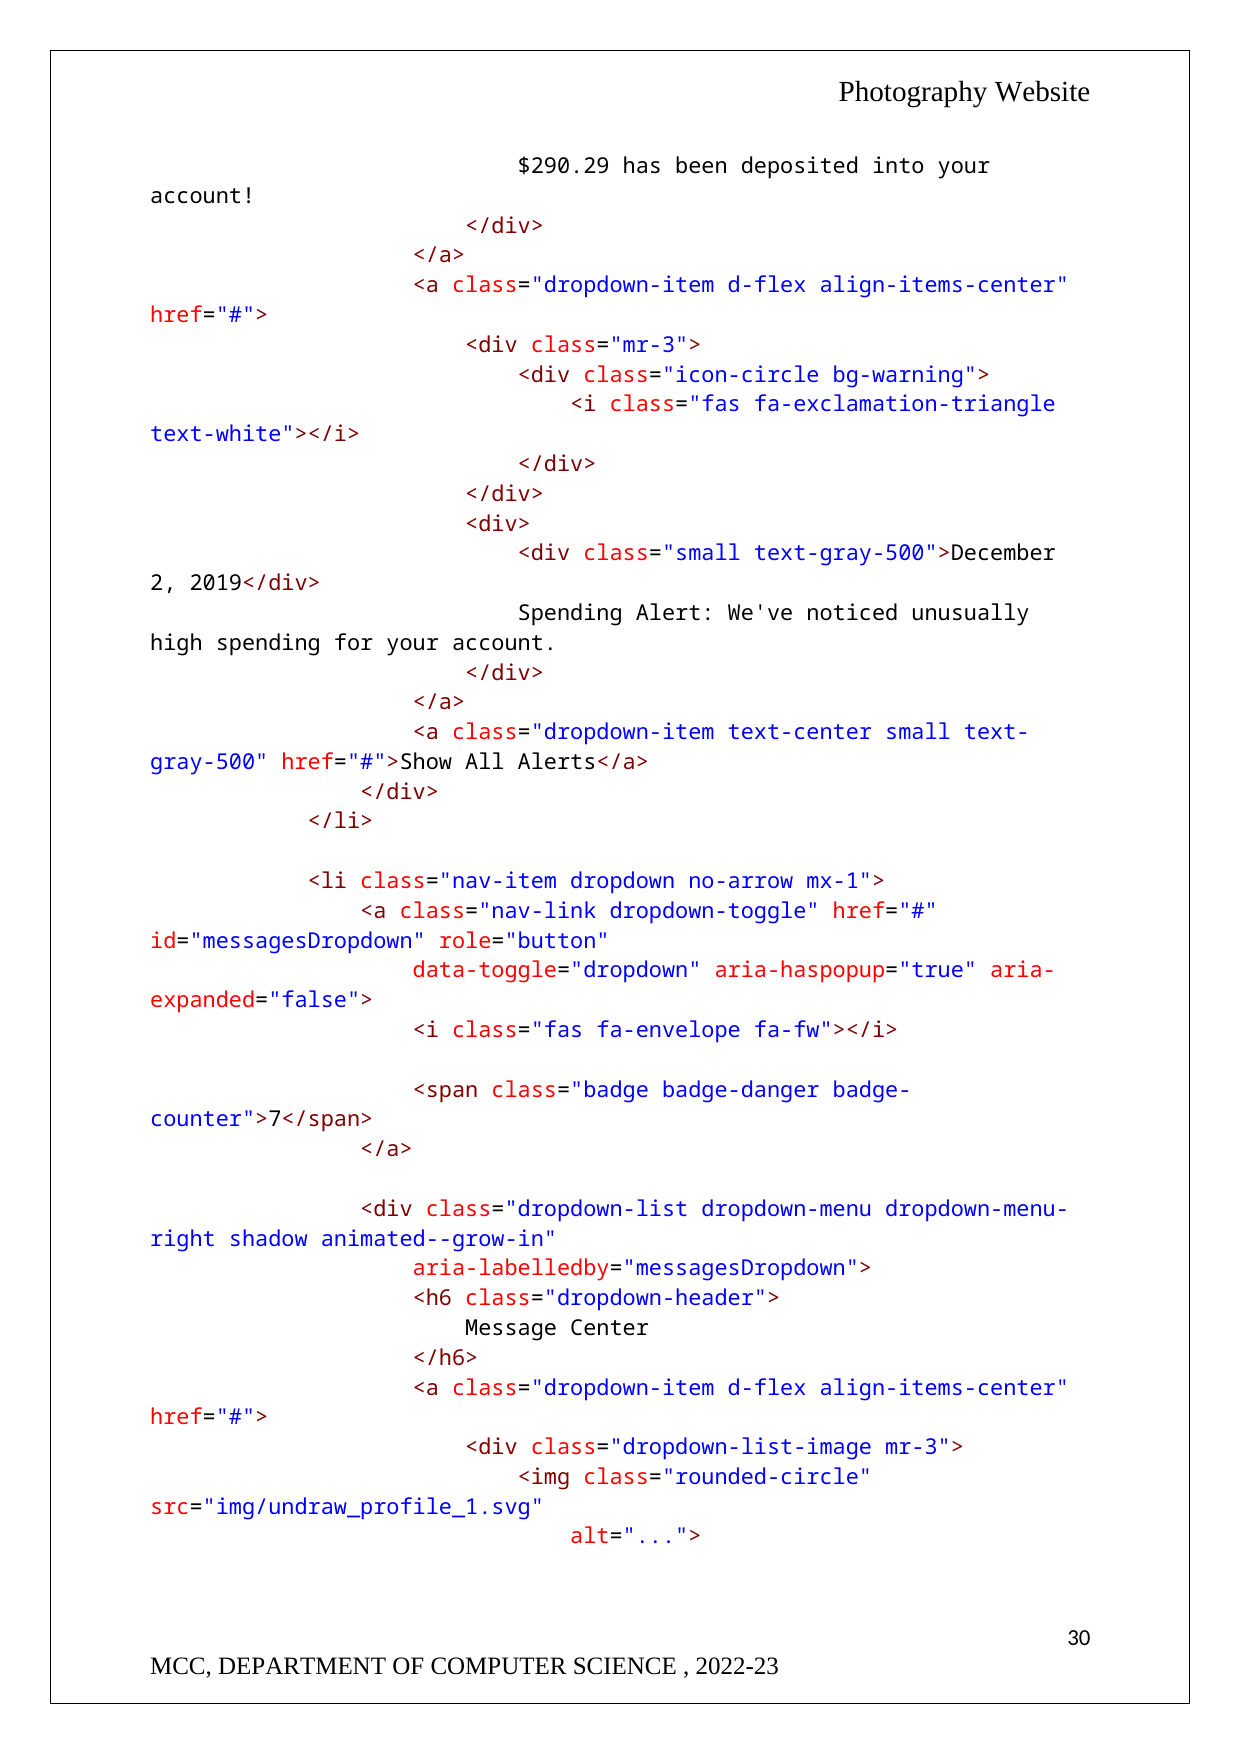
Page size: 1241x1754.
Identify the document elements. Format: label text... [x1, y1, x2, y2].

text data-toggle="dropdown" aria-haspopup="true" aria-expanded="false"> [150, 954, 1090, 1014]
text alt="..."> [150, 1520, 1090, 1550]
text <h6 class="dropdown-header"> [150, 1282, 1090, 1312]
text <a class="dropdown-item text-center small text-gray-500" href="#">Show All Alerts</a> [150, 716, 1090, 776]
text </h6> [150, 1342, 1090, 1371]
text </a> [150, 239, 1090, 269]
text <li class="nav-item dropdown no-arrow mx-1"> [150, 865, 1090, 895]
text <a class="nav-link dropdown-toggle" href="#" id="messagesDropdown" role="button" [150, 895, 1090, 954]
text Message Center [150, 1312, 1090, 1342]
text <a class="dropdown-item d-flex align-items-center" href="#"> [150, 269, 1090, 329]
text <div class="mr-3"> [150, 329, 1090, 358]
text </div> [150, 656, 1090, 686]
text Spending Alert: We've noticed unusually high spending for your account. [150, 597, 1090, 656]
text </a> [150, 1133, 1090, 1163]
text <img class="rounded-circle" src="img/undraw_profile_1.svg" [150, 1461, 1090, 1520]
text aria-labelledby="messagesDropdown"> [150, 1252, 1090, 1282]
text <div> [150, 507, 1090, 537]
text </div> [150, 478, 1090, 507]
text </li> [150, 805, 1090, 835]
text <span class="badge badge-danger badge-counter">7</span> [150, 1073, 1090, 1133]
text <a class="dropdown-item d-flex align-items-center" href="#"> [150, 1371, 1090, 1431]
text <div class="small text-gray-500">December 2, 2019</div> [150, 537, 1090, 597]
text <i class="fas fa-exclamation-triangle text-white"></i> [150, 388, 1090, 448]
text <div class="dropdown-list dropdown-menu dropdown-menu-right shadow animated--grow-in" [150, 1193, 1090, 1252]
text <div class="icon-circle bg-warning"> [150, 358, 1090, 388]
text </div> [150, 209, 1090, 239]
text <i class="fas fa-envelope fa-fw"></i> [150, 1014, 1090, 1044]
text </div> [150, 448, 1090, 478]
text $290.29 has been deposited into your account! [150, 150, 1090, 209]
text </div> [150, 776, 1090, 805]
text <div class="dropdown-list-image mr-3"> [150, 1431, 1090, 1461]
text </a> [150, 686, 1090, 716]
